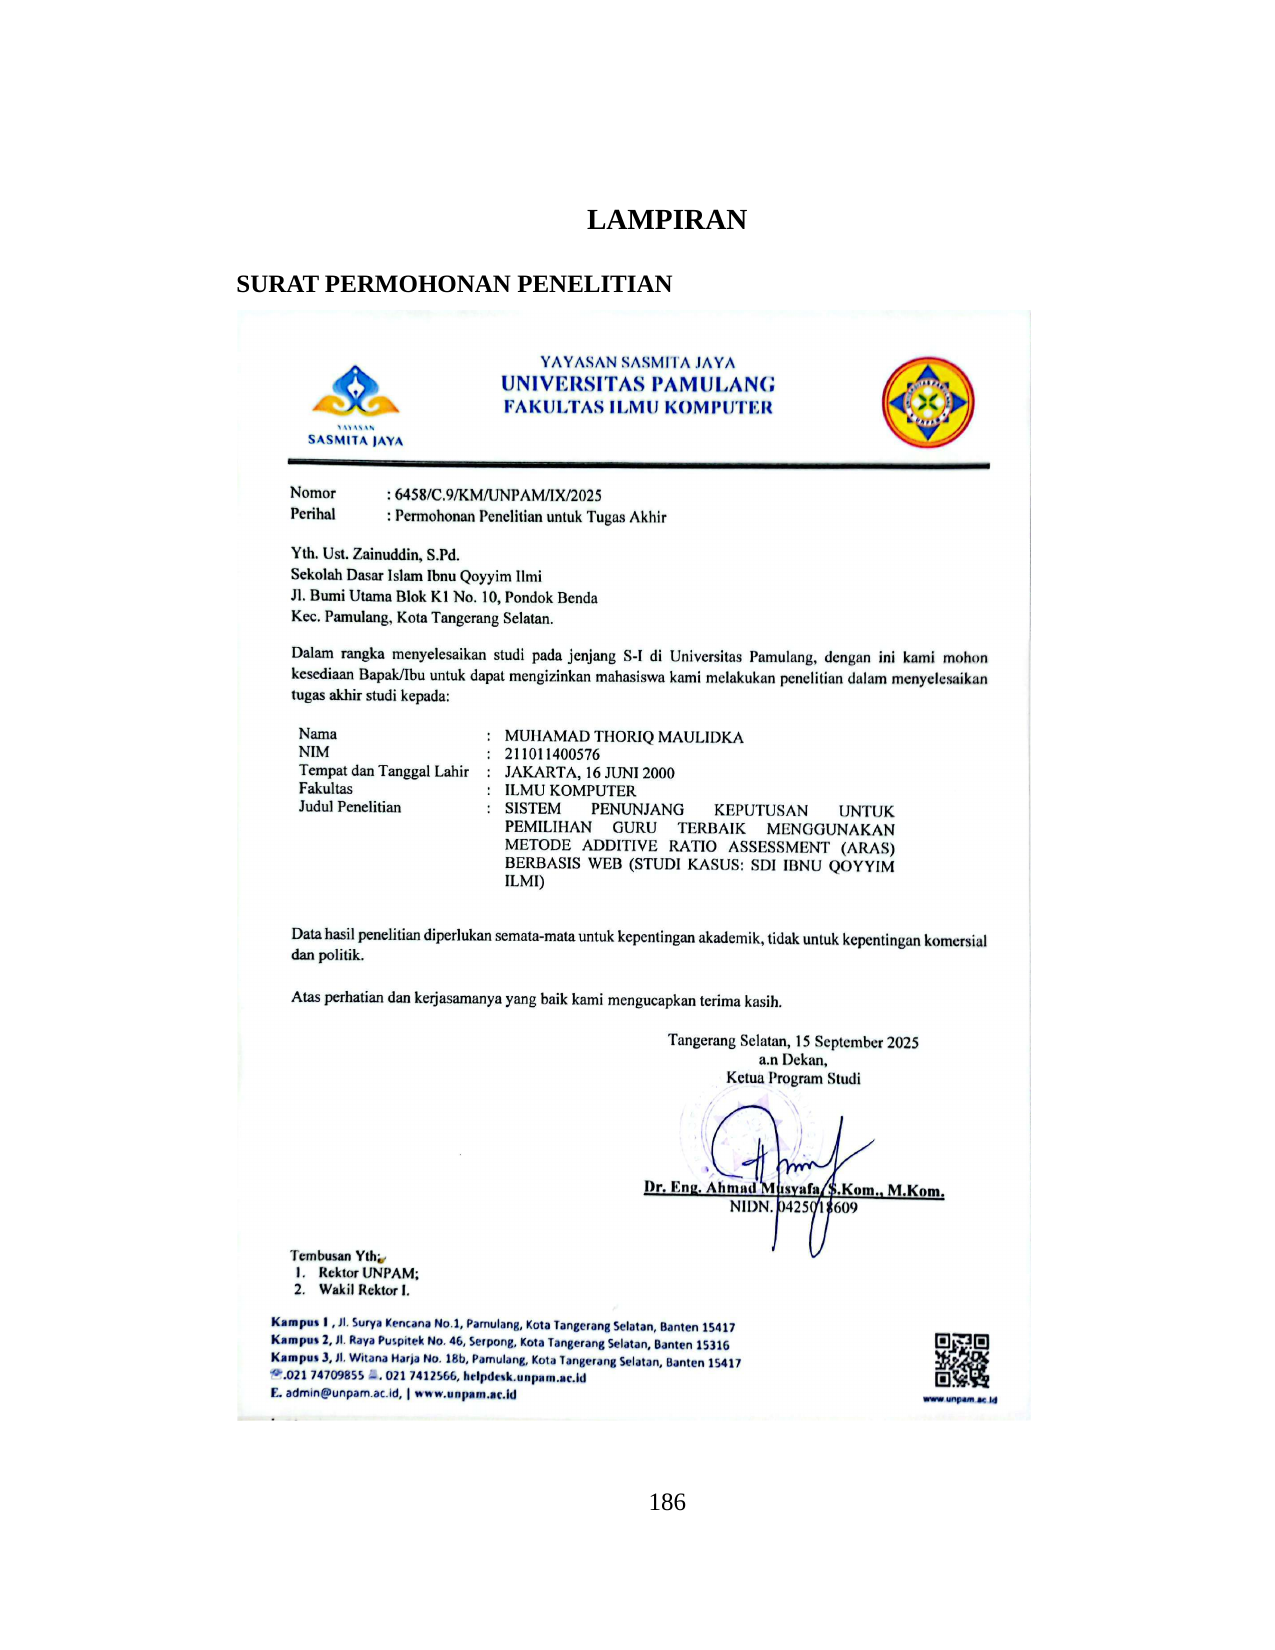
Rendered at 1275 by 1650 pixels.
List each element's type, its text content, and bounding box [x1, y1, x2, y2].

picture [237, 310, 1031, 1421]
text SURAT PERMOHONAN PENELITIAN [236, 269, 1098, 298]
subtitle LAMPIRAN [236, 202, 1098, 236]
